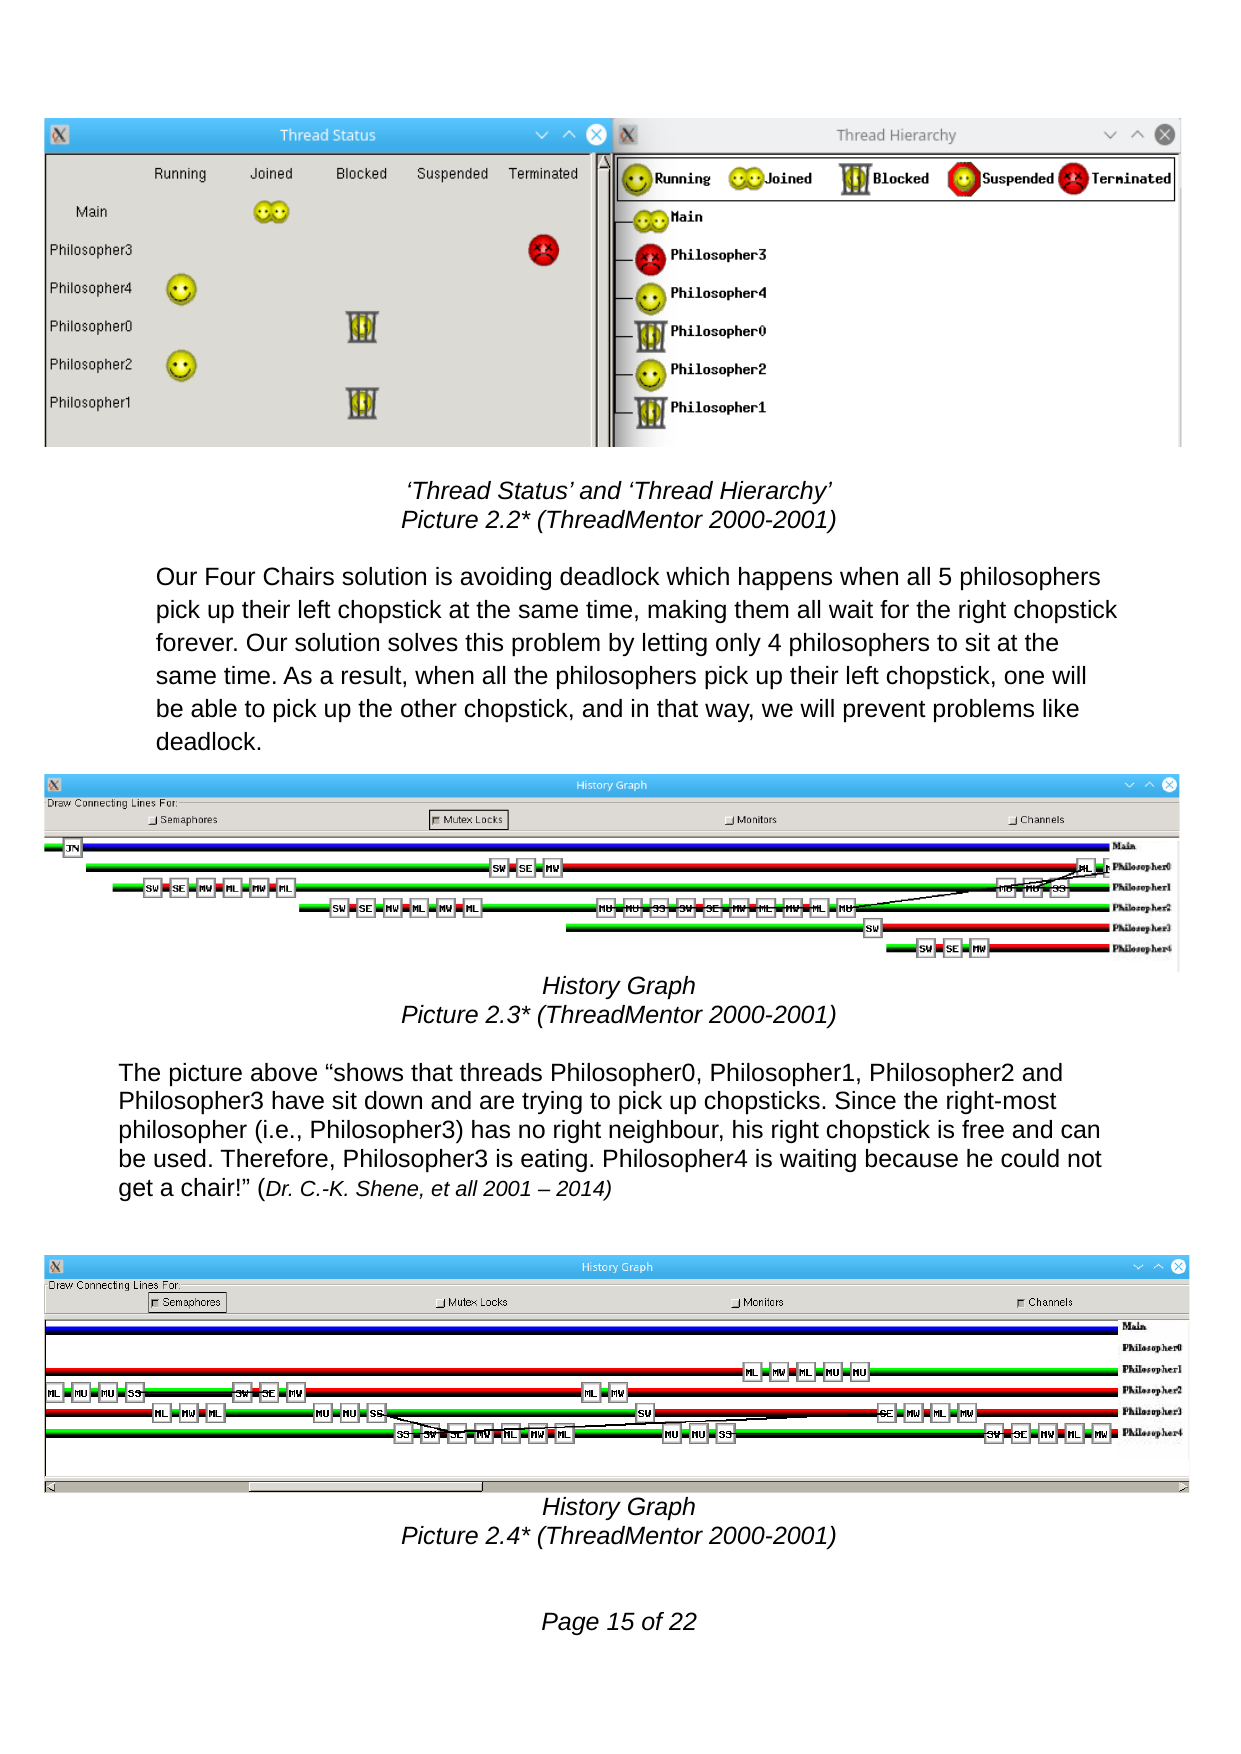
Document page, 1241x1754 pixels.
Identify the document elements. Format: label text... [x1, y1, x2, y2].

text Picture 2.2* (ThreadMentor 2000-2001) [118, 504, 1122, 533]
text Picture 2.3* (ThreadMentor 2000-2001) [118, 1000, 1122, 1029]
picture [44, 774, 1180, 972]
picture [44, 1255, 1190, 1493]
picture [44, 118, 1182, 447]
text The picture above “shows that threads Philosopher0, Philosopher1, Philosopher2 and Philosopher3 have sit down and are trying to pick up chopsticks. Since the right-most philosopher (i.e., Philosopher3) has no right neighbour, his right chopstick is free and can be used. Therefore, Philosopher3 is eating. Philosopher4 is waiting because he could not get a chair!” (Dr. C.-K. Shene, et all 2001 – 2014) [118, 1058, 1122, 1201]
text Picture 2.4* (ThreadMentor 2000-2001) [118, 1521, 1122, 1550]
text Our Four Chairs solution is avoiding deadlock which happens when all 5 philosophers pick up their left chopstick at the same time, making them all wait for the right chopstick forever. Our solution solves this problem by letting only 4 philosophers to sit at the same time. As a result, when all the philosophers pick up their left chopstick, one will be able to pick up the other chopstick, and in that way, we will prevent problems like deadlock. [156, 562, 1122, 756]
text History Graph [118, 972, 1122, 1000]
text ‘Thread Status’ and ‘Thread Hierarchy’ [118, 476, 1122, 504]
text History Graph [118, 1493, 1122, 1521]
